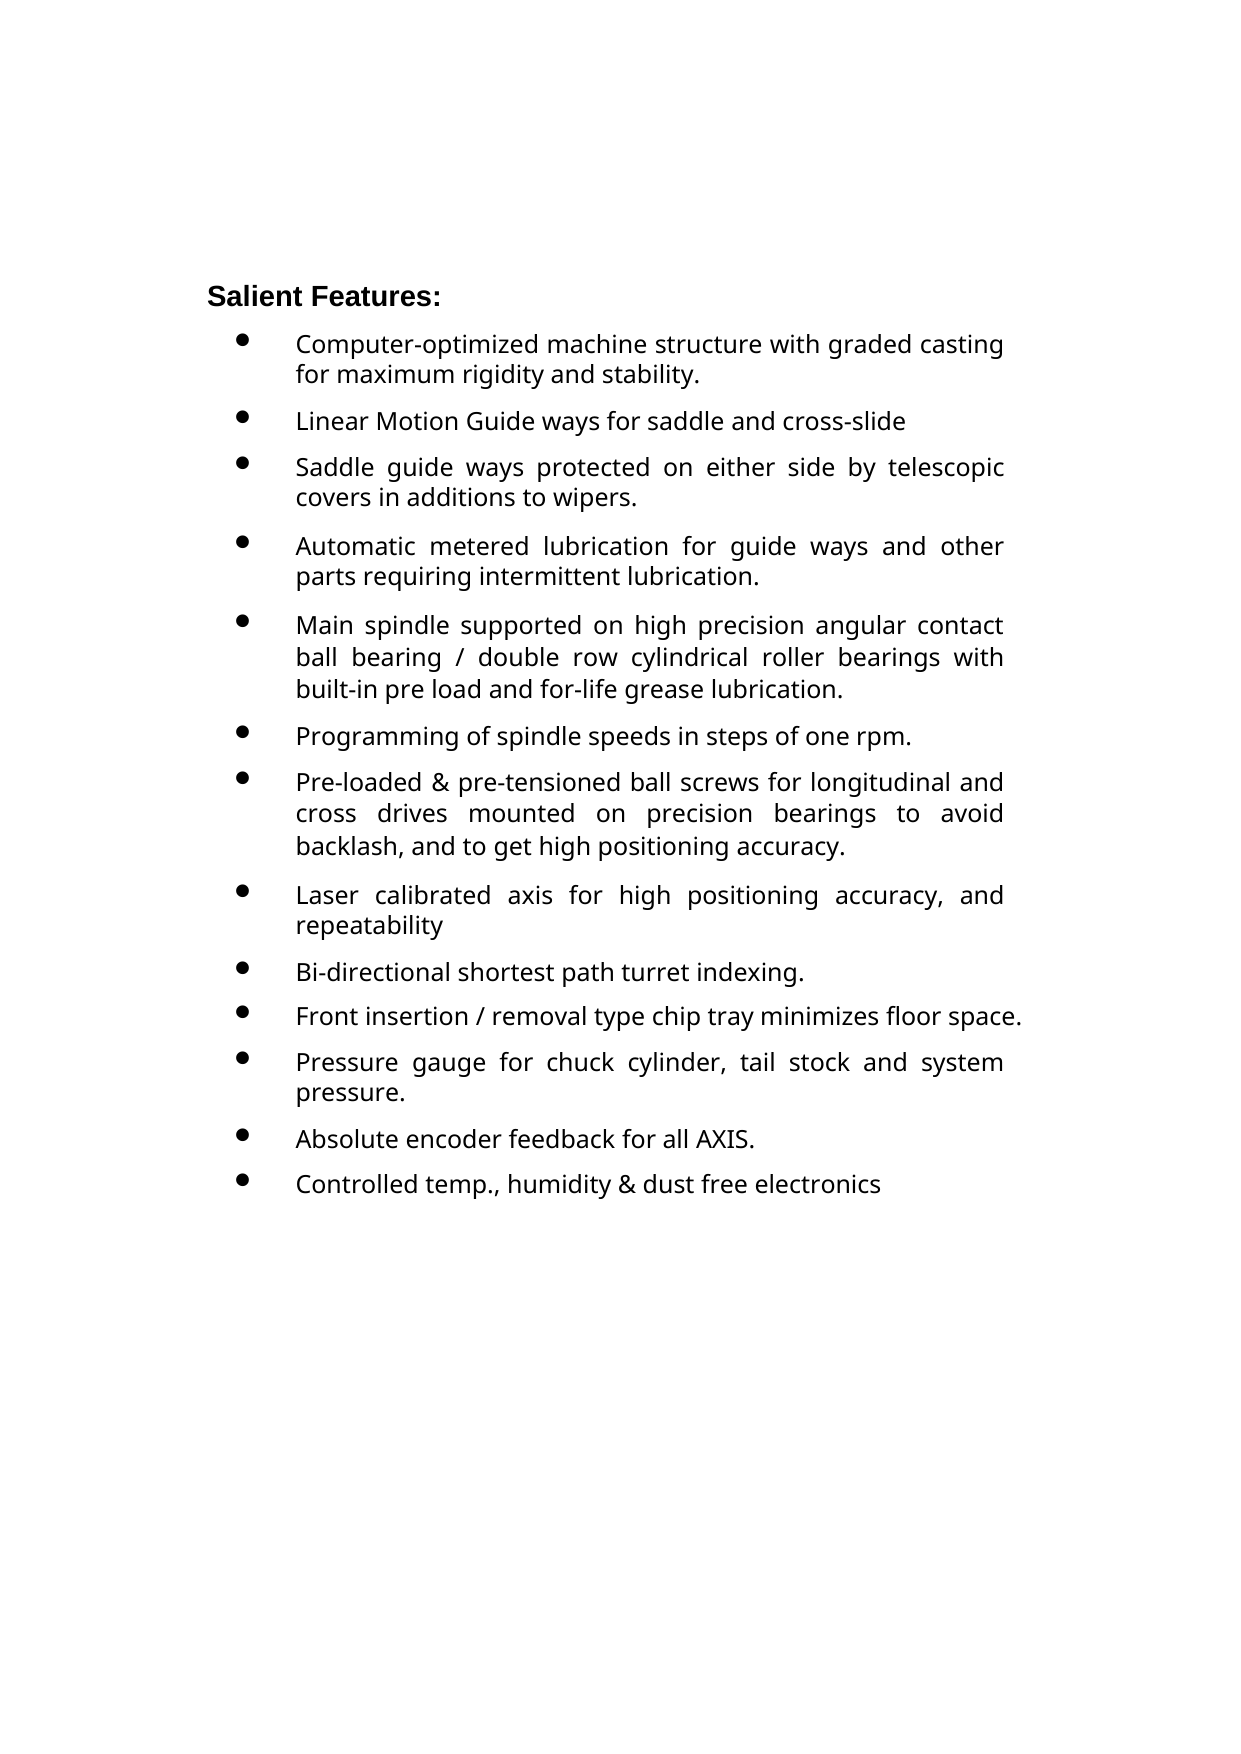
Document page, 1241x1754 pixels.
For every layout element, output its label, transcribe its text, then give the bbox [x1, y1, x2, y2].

list Programming of spindle speeds in steps of one rpm. [236, 718, 1117, 753]
list Saddle guide ways protected on either side by telescopic covers in additions to wipers. [236, 452, 1004, 514]
list Pressure gauge for chuck cylinder, tail stock and system pressure. [236, 1046, 1004, 1109]
list Front insertion / removal type chip tray minimizes floor space. [236, 999, 1117, 1033]
list Computer-optimized machine structure with graded casting for maximum rigidity and stability. [236, 328, 1005, 391]
list Automatic metered lubrication for guide ways and other parts requiring intermittent lubrication. [236, 531, 1005, 593]
list Laser calibrated axis for high positioning accuracy, and repeatability [236, 879, 1004, 941]
subtitle Salient Features: [207, 279, 1117, 313]
list Pre-loaded & pre-tensioned ball screws for longitudinal and cross drives mounted on precision bearings to avoid backlash, and to get high positioning accuracy. [236, 765, 1005, 863]
list Absolute encoder feedback for all AXIS. [236, 1122, 1117, 1157]
list Main spindle supported on high precision angular contact ball bearing / double row cylindrical roller bearings with built-in pre load and for-life grease lubrication. [236, 608, 1005, 706]
list Bi-directional shortest path turret indexing. [236, 954, 1117, 989]
list Controlled temp., humidity & dust free electronics [236, 1166, 1117, 1201]
list Linear Motion Guide ways for saddle and cross-slide [236, 404, 1117, 439]
